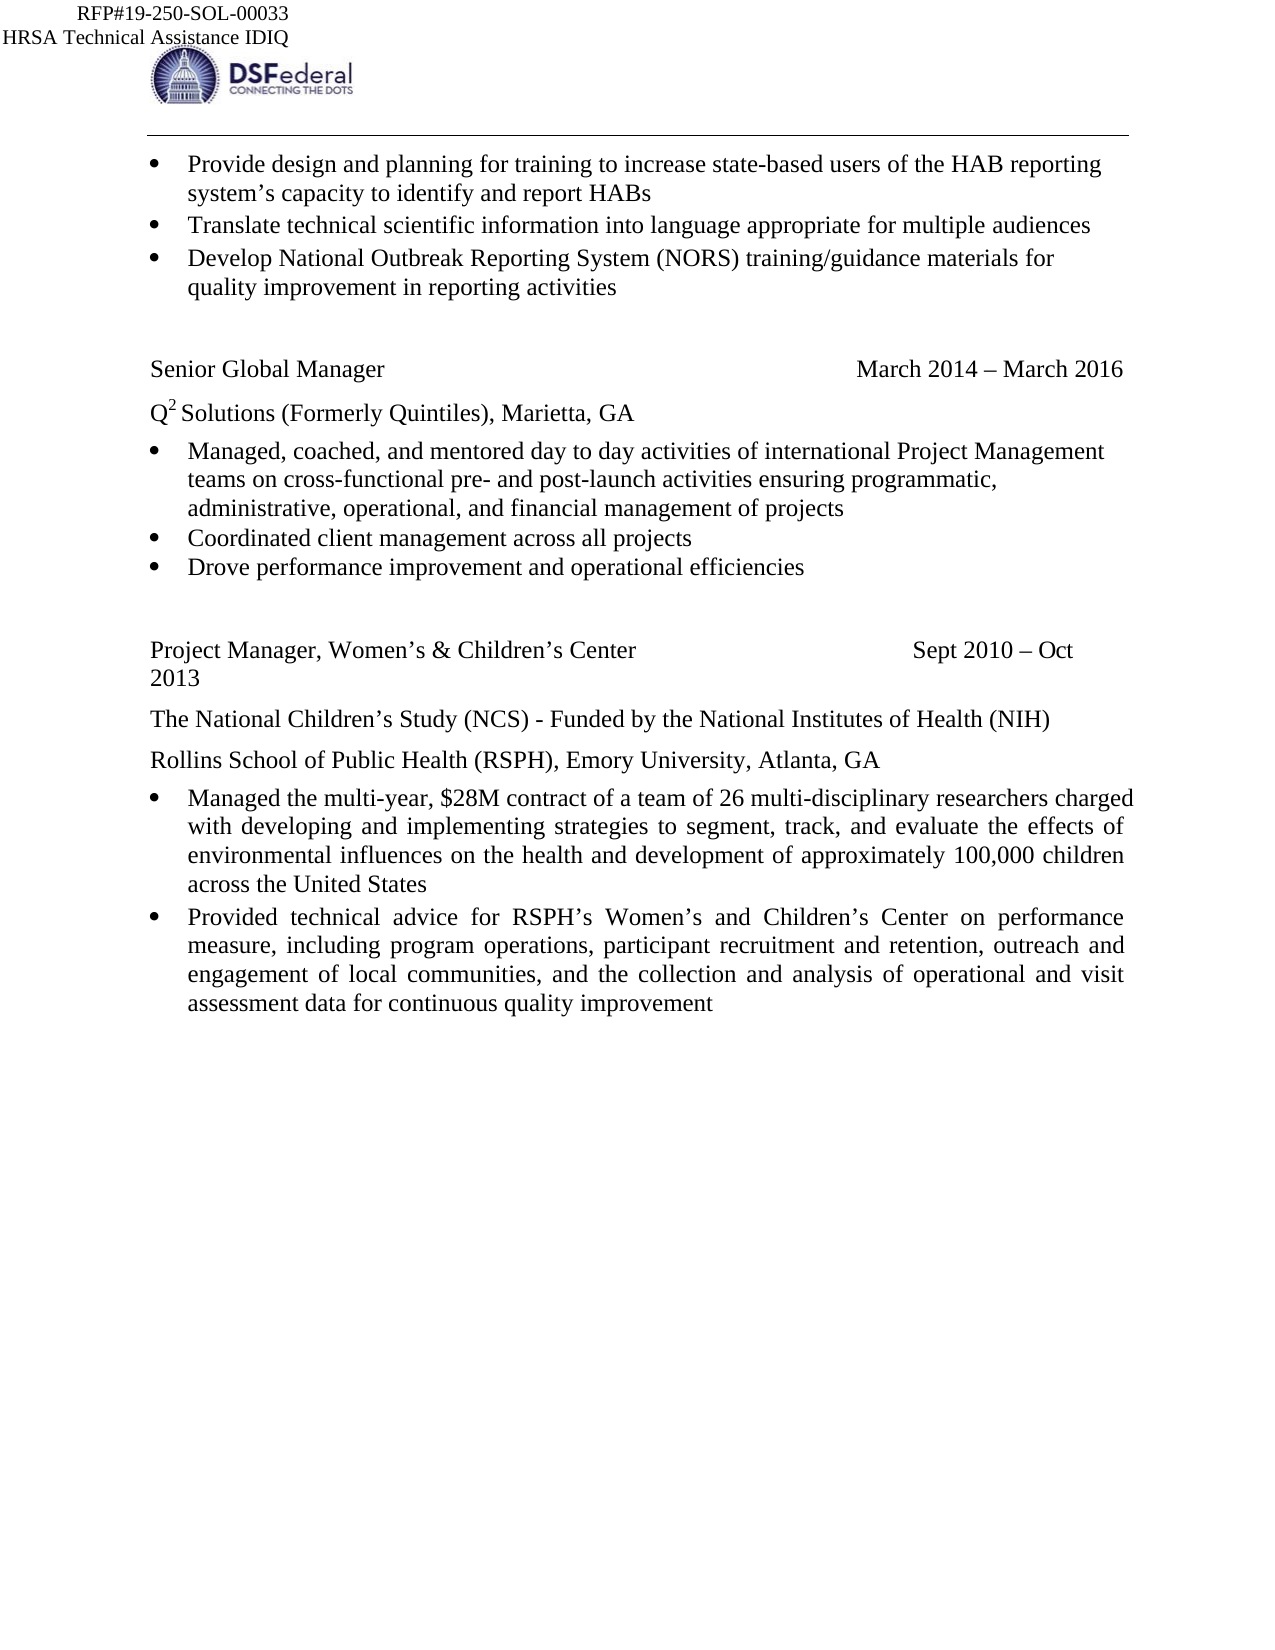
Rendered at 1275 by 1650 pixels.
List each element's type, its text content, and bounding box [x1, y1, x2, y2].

text Project Manager, Women’s & Children’s Center Sept 2010 – Oct 2013 [150, 635, 1074, 692]
list Managed the multi-year, $28M contract of a team of 26 multi-disciplinary researchers charged [150, 787, 1244, 811]
list Drove performance improvement and operational efficiencies [150, 552, 1244, 581]
picture [255, 32, 263, 43]
text with developing and implementing strategies to segment, track, and evaluate the effects of environmental influences on the health and development of approximately 100,000 children across the United States [187, 811, 1125, 898]
text The National Children’s Study (NCS) - Funded by the National Institutes of Health (NIH) Rollins School of Public Health (RSPH), Emory University, Atlanta, GA [150, 704, 1053, 774]
list Provide design and planning for training to increase state-based users of the HAB reporting system’s capacity to identify and report HABs [150, 149, 1125, 206]
list Managed, coached, and mentored day to day activities of international Project Management [150, 438, 1244, 464]
list Translate technical scientific information into language appropriate for multiple audiences [150, 211, 1244, 239]
list Provided technical advice for RSPH’s Women’s and Children’s Center on performance measure, including program operations, participant recruitment and retention, outreach and engagement of local communities, and the collection and analysis of operational and visit assessment data for continuous quality improvement [150, 902, 1125, 1017]
text teams on cross-functional pre- and post-launch activities ensuring programmatic, administrative, operational, and financial management of projects [187, 464, 1000, 522]
picture [276, 32, 285, 43]
text Senior Global Manager March 2014 – March 2016 Q2 Solutions (Formerly Quintiles), Marietta, GA [150, 354, 1124, 426]
list Develop National Outbreak Reporting System (NORS) training/guidance materials for quality improvement in reporting activities [150, 243, 1126, 301]
list Coordinated client management across all projects [150, 522, 1244, 552]
picture [149, 32, 355, 105]
